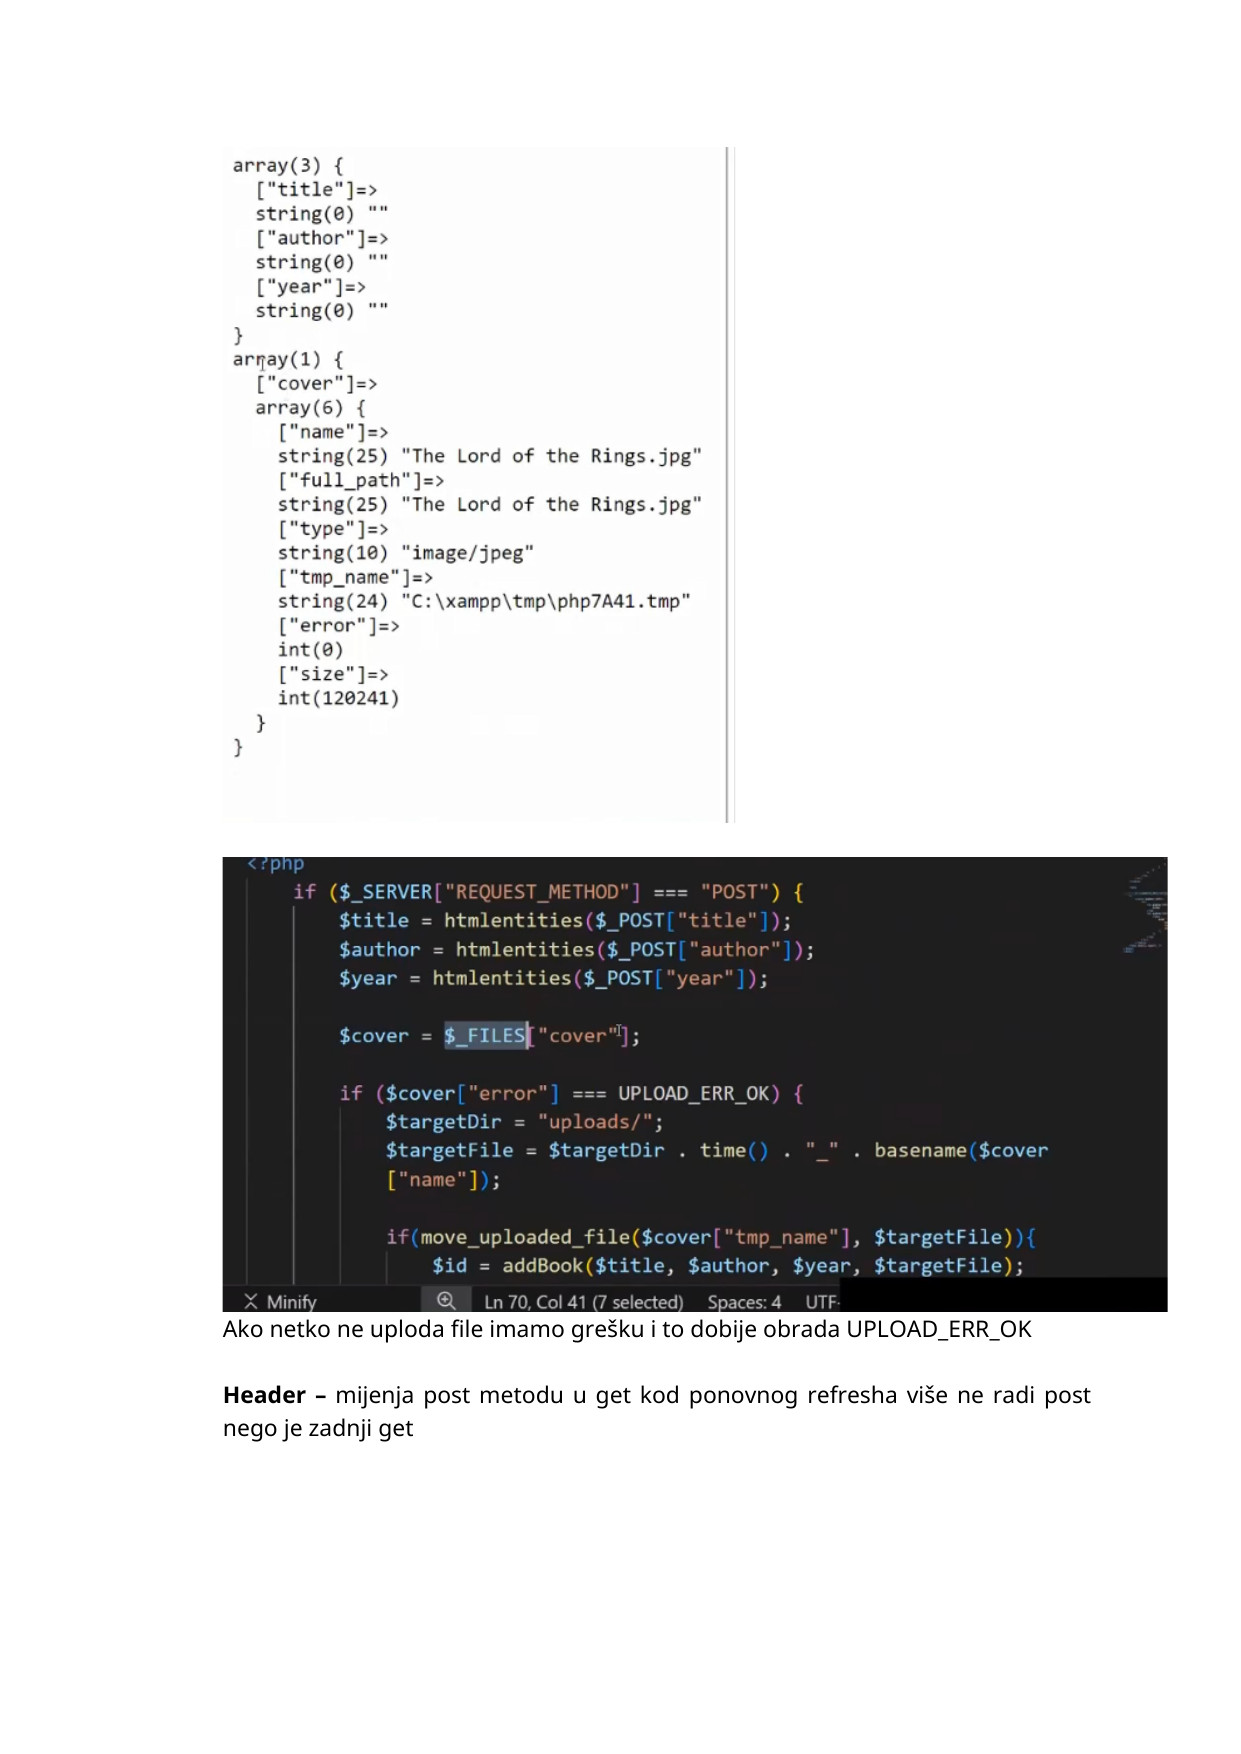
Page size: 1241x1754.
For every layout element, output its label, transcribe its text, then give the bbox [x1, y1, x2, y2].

picture [222, 857, 1168, 1312]
picture [222, 147, 736, 823]
list Ako netko ne uploda file imamo grešku i to dobije obrada UPLOAD_ERR_OK [223, 1313, 1093, 1344]
list Header – mijenja post metodu u get kod ponovnog refresha više ne radi post nego je zadnji get [223, 1379, 1093, 1443]
